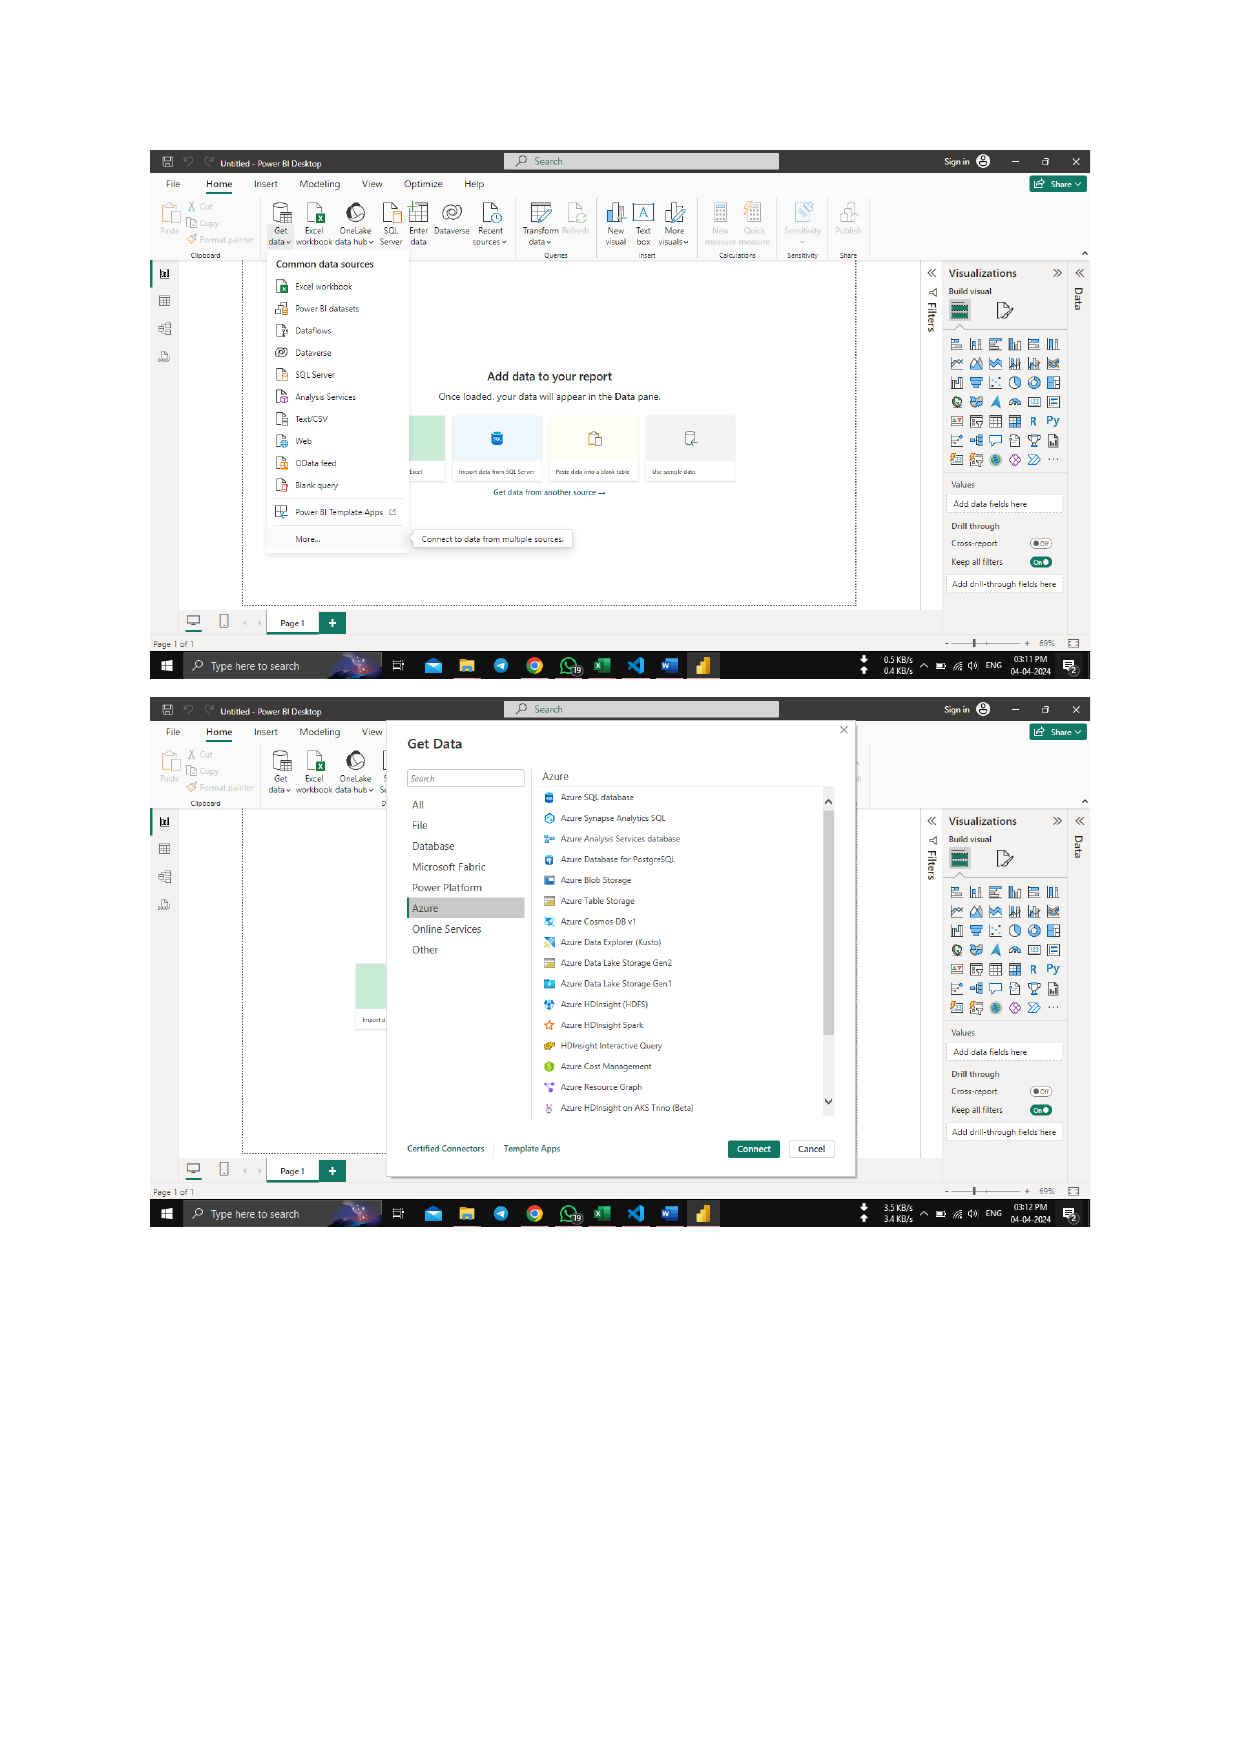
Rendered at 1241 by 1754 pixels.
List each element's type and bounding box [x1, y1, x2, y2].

picture [150, 150, 1091, 679]
picture [150, 697, 1091, 1227]
